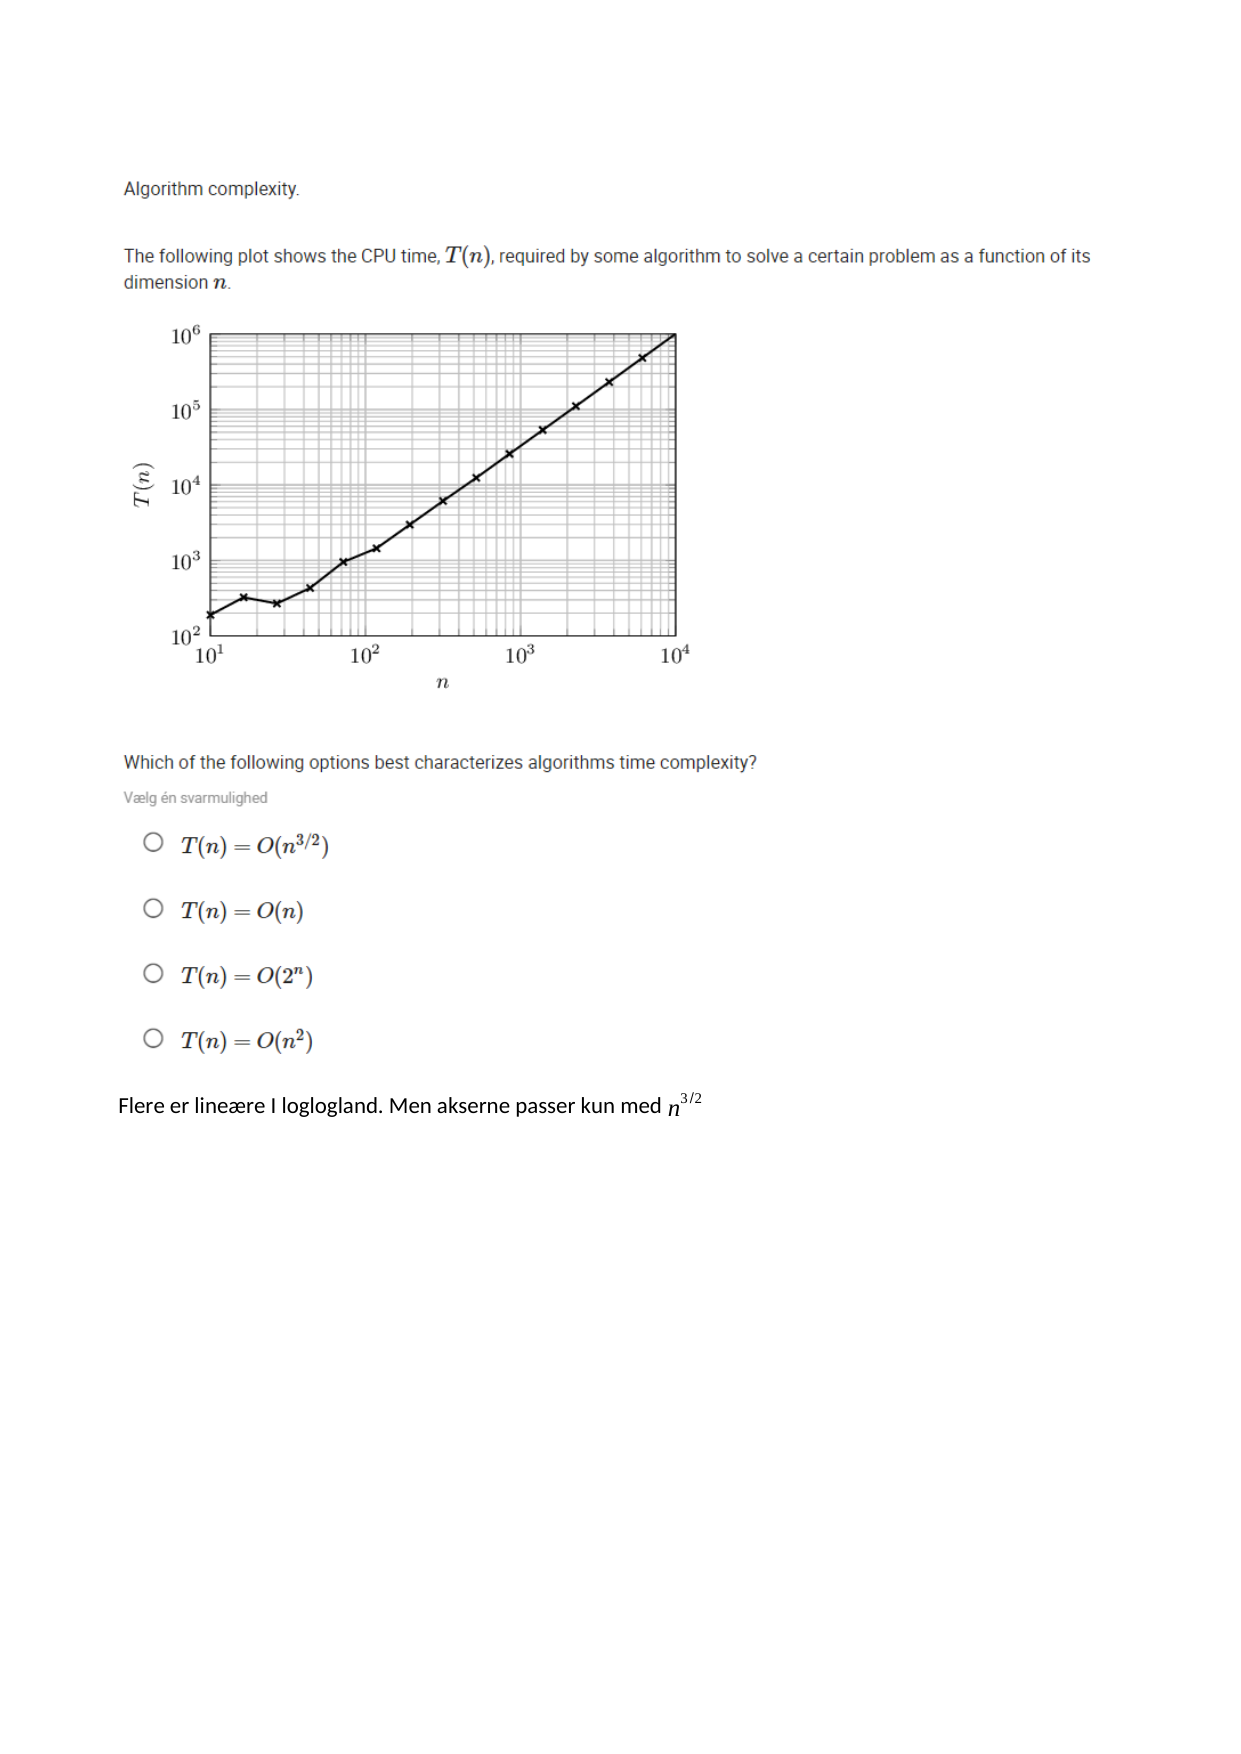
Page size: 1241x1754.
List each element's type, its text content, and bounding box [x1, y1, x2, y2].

picture [118, 177, 1123, 1071]
text Flere er lineære I loglogland. Men akserne passer kun med [118, 1089, 1122, 1121]
